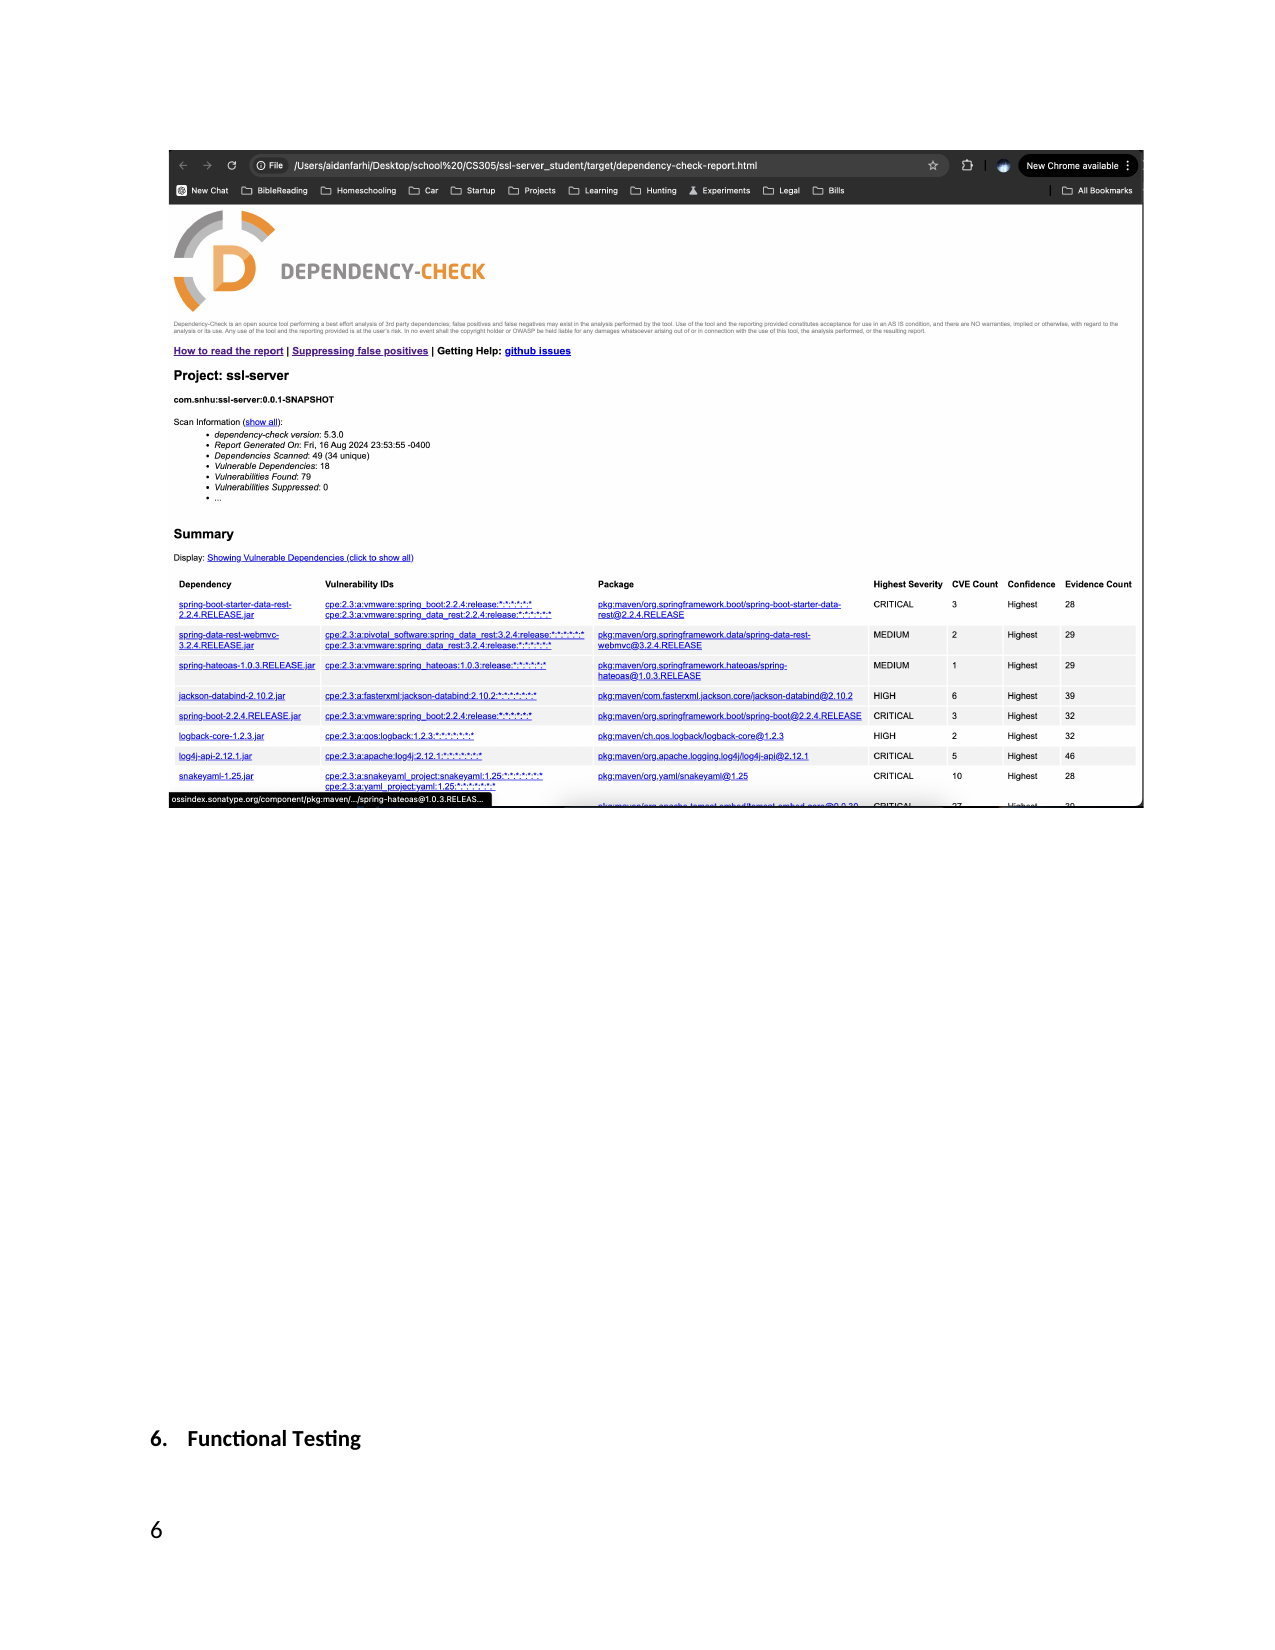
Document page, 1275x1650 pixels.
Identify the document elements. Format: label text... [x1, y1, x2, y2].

subtitle Functional Testing [150, 1424, 1125, 1452]
